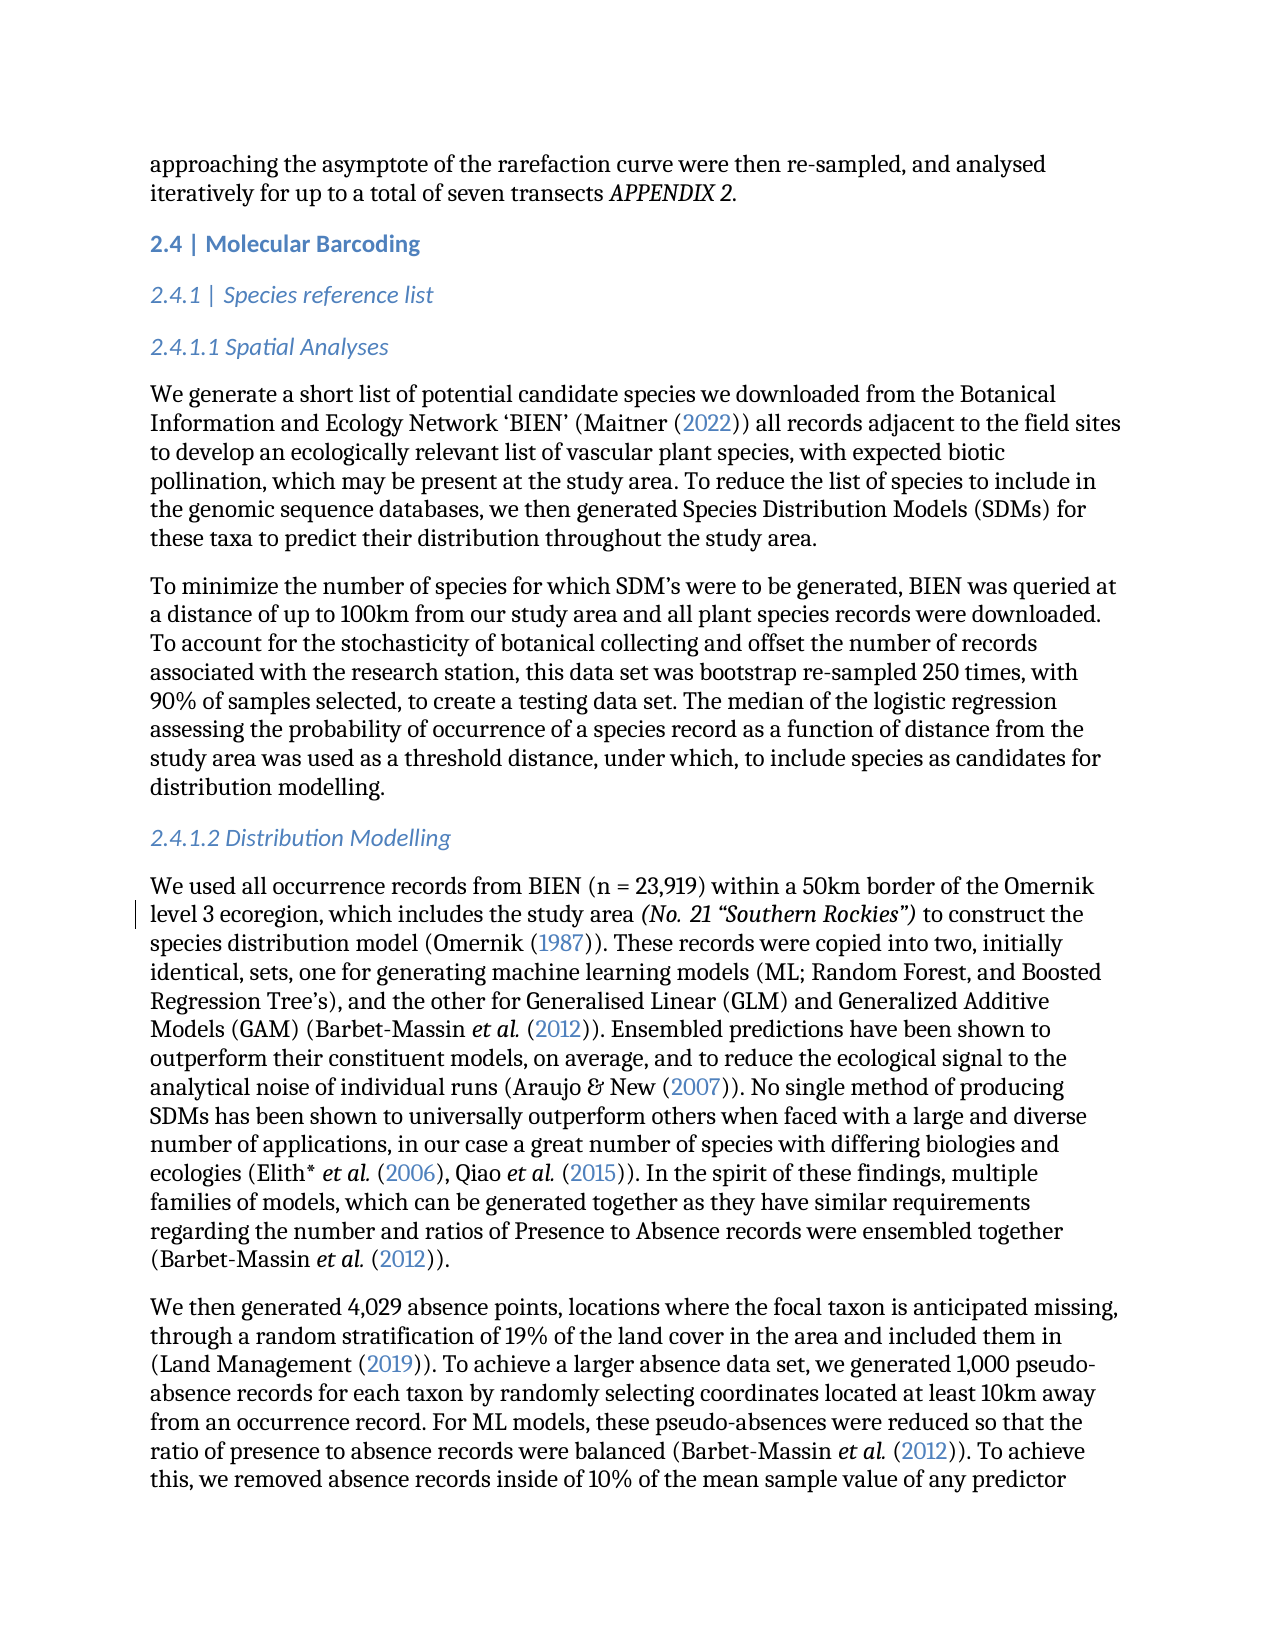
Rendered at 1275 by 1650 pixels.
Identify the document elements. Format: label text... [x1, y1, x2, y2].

subtitle 2.4.1.1 Spatial Analyses [150, 331, 1125, 362]
text We used all occurrence records from BIEN (n = 23,919) within a 50km border of the Omernik level 3 ecoregion, which includes the study area (No. 21 “Southern Rockies”) to construct the species distribution model (Omernik (1987)). These records were copied into two, initially identical, sets, one for generating machine learning models (ML; Random Forest, and Boosted Regression Tree’s), and the other for Generalised Linear (GLM) and Generalized Additive Models (GAM) (Barbet-Massin et al. (2012)). Ensembled predictions have been shown to outperform their constituent models, on average, and to reduce the ecological signal to the analytical noise of individual runs (Araujo & New (2007)). No single method of producing SDMs has been shown to universally outperform others when faced with a large and diverse number of applications, in our case a great number of species with differing biologies and ecologies (Elith* et al. (2006), Qiao et al. (2015)). In the spirit of these findings, multiple families of models, which can be generated together as they have similar requirements regarding the number and ratios of Presence to Absence records were ensembled together (Barbet-Massin et al. (2012)). [150, 872, 1125, 1274]
subtitle 2.4 | Molecular Barcoding [150, 228, 1125, 259]
text To minimize the number of species for which SDM’s were to be generated, BIEN was queried at a distance of up to 100km from our study area and all plant species records were downloaded. To account for the stochasticity of botanical collecting and offset the number of records associated with the research station, this data set was bootstrap re-sampled 250 times, with 90% of samples selected, to create a testing data set. The median of the logistic regression assessing the probability of occurrence of a species record as a function of distance from the study area was used as a threshold distance, under which, to include species as candidates for distribution modelling. [150, 572, 1125, 802]
subtitle 2.4.1 | Species reference list [150, 280, 1125, 310]
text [150, 150, 1125, 207]
text We generate a short list of potential candidate species we downloaded from the Botanical Information and Ecology Network ‘BIEN’ (Maitner (2022)) all records adjacent to the field sites to develop an ecologically relevant list of vascular plant species, with expected biotic pollination, which may be present at the study area. To reduce the list of species to include in the genomic sequence databases, we then generated Species Distribution Models (SDMs) for these taxa to predict their distribution throughout the study area. [150, 380, 1125, 553]
subtitle 2.4.1.2 Distribution Modelling [150, 822, 1125, 853]
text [150, 1293, 1125, 1494]
